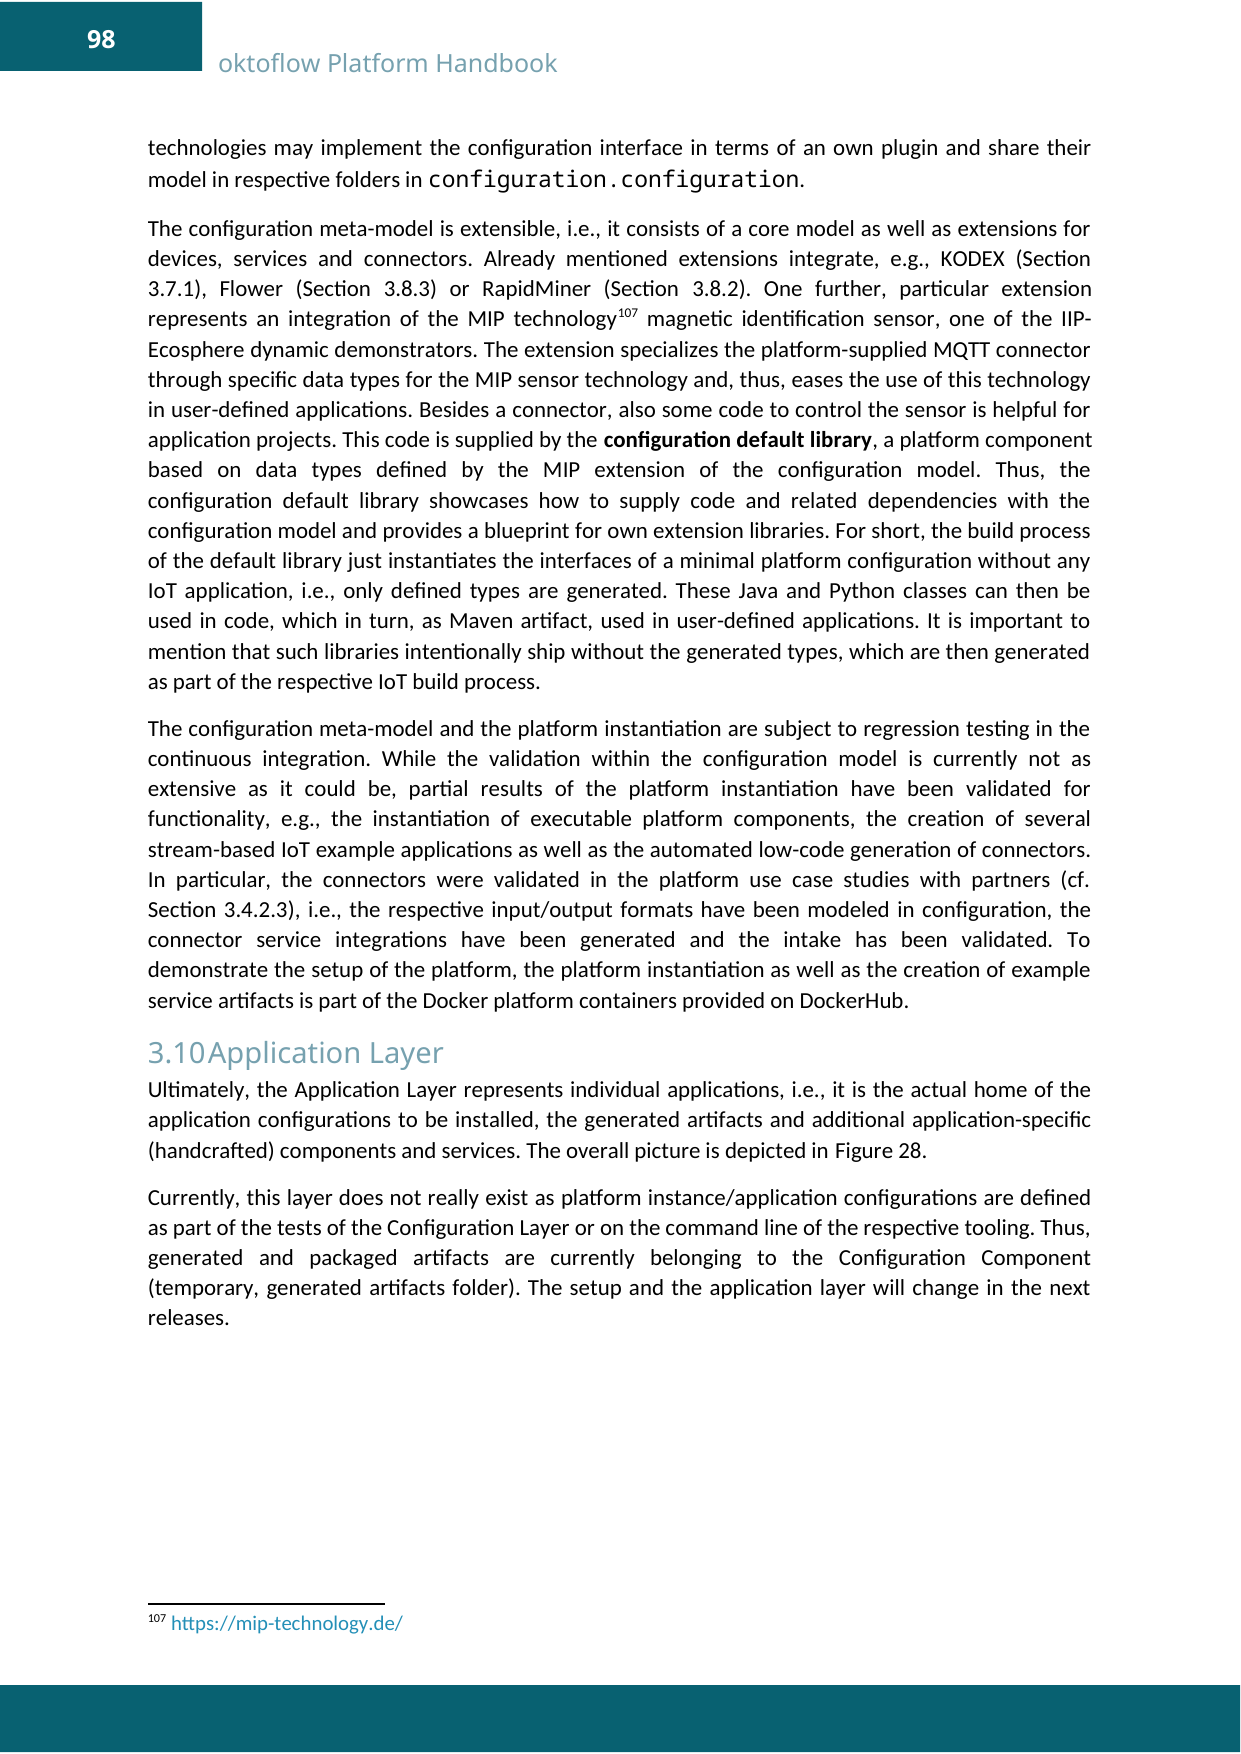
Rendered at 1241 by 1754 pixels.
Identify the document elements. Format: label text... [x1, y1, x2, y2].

text The configuration meta-model and the platform instantiation are subject to regression testing in the continuous integration. While the validation within the configuration model is currently not as extensive as it could be, partial results of the platform instantiation have been validated for functionality, e.g., the instantiation of executable platform components, the creation of several stream-based IoT example applications as well as the automated low-code generation of connectors. In particular, the connectors were validated in the platform use case studies with partners (cf. Section 3.4.2.3), i.e., the respective input/output formats have been modeled in configuration, the connector service integrations have been generated and the intake has been validated. To demonstrate the setup of the platform, the platform instantiation as well as the creation of example service artifacts is part of the Docker platform containers provided on DockerHub. [148, 714, 1093, 1014]
text The configuration meta-model is extensible, i.e., it consists of a core model as well as extensions for devices, services and connectors. Already mentioned extensions integrate, e.g., KODEX (Section 3.7.1), Flower (Section 3.8.3) or RapidMiner (Section 3.8.2). One further, particular extension represents an integration of the MIP technology magnetic identification sensor, one of the IIP-Ecosphere dynamic demonstrators. The extension specializes the platform-supplied MQTT connector through specific data types for the MIP sensor technology and, thus, eases the use of this technology in user-defined applications. Besides a connector, also some code to control the sensor is helpful for application projects. This code is supplied by the configuration default library, a platform component based on data types defined by the MIP extension of the configuration model. Thus, the configuration default library showcases how to supply code and related dependencies with the configuration model and provides a blueprint for own extension libraries. For short, the build process of the default library just instantiates the interfaces of a minimal platform configuration without any IoT application, i.e., only defined types are generated. These Java and Python classes can then be used in code, which in turn, as Maven artifact, used in user-defined applications. It is important to mention that such libraries intentionally ship without the generated types, which are then generated as part of the respective IoT build process. [148, 214, 1093, 695]
subtitle Application Layer [148, 1033, 1093, 1072]
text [148, 133, 1093, 195]
text Currently, this layer does not really exist as platform instance/application configurations are defined as part of the tests of the Configuration Layer or on the command line of the respective tooling. Thus, generated and packaged artifacts are currently belonging to the Configuration Component (temporary, generated artifacts folder). The setup and the application layer will change in the next releases. [148, 1183, 1093, 1332]
text Ultimately, the Application Layer represents individual applications, i.e., it is the actual home of the application configurations to be installed, the generated artifacts and additional application-specific (handcrafted) components and services. The overall picture is depicted in Figure 28. [148, 1075, 1093, 1164]
